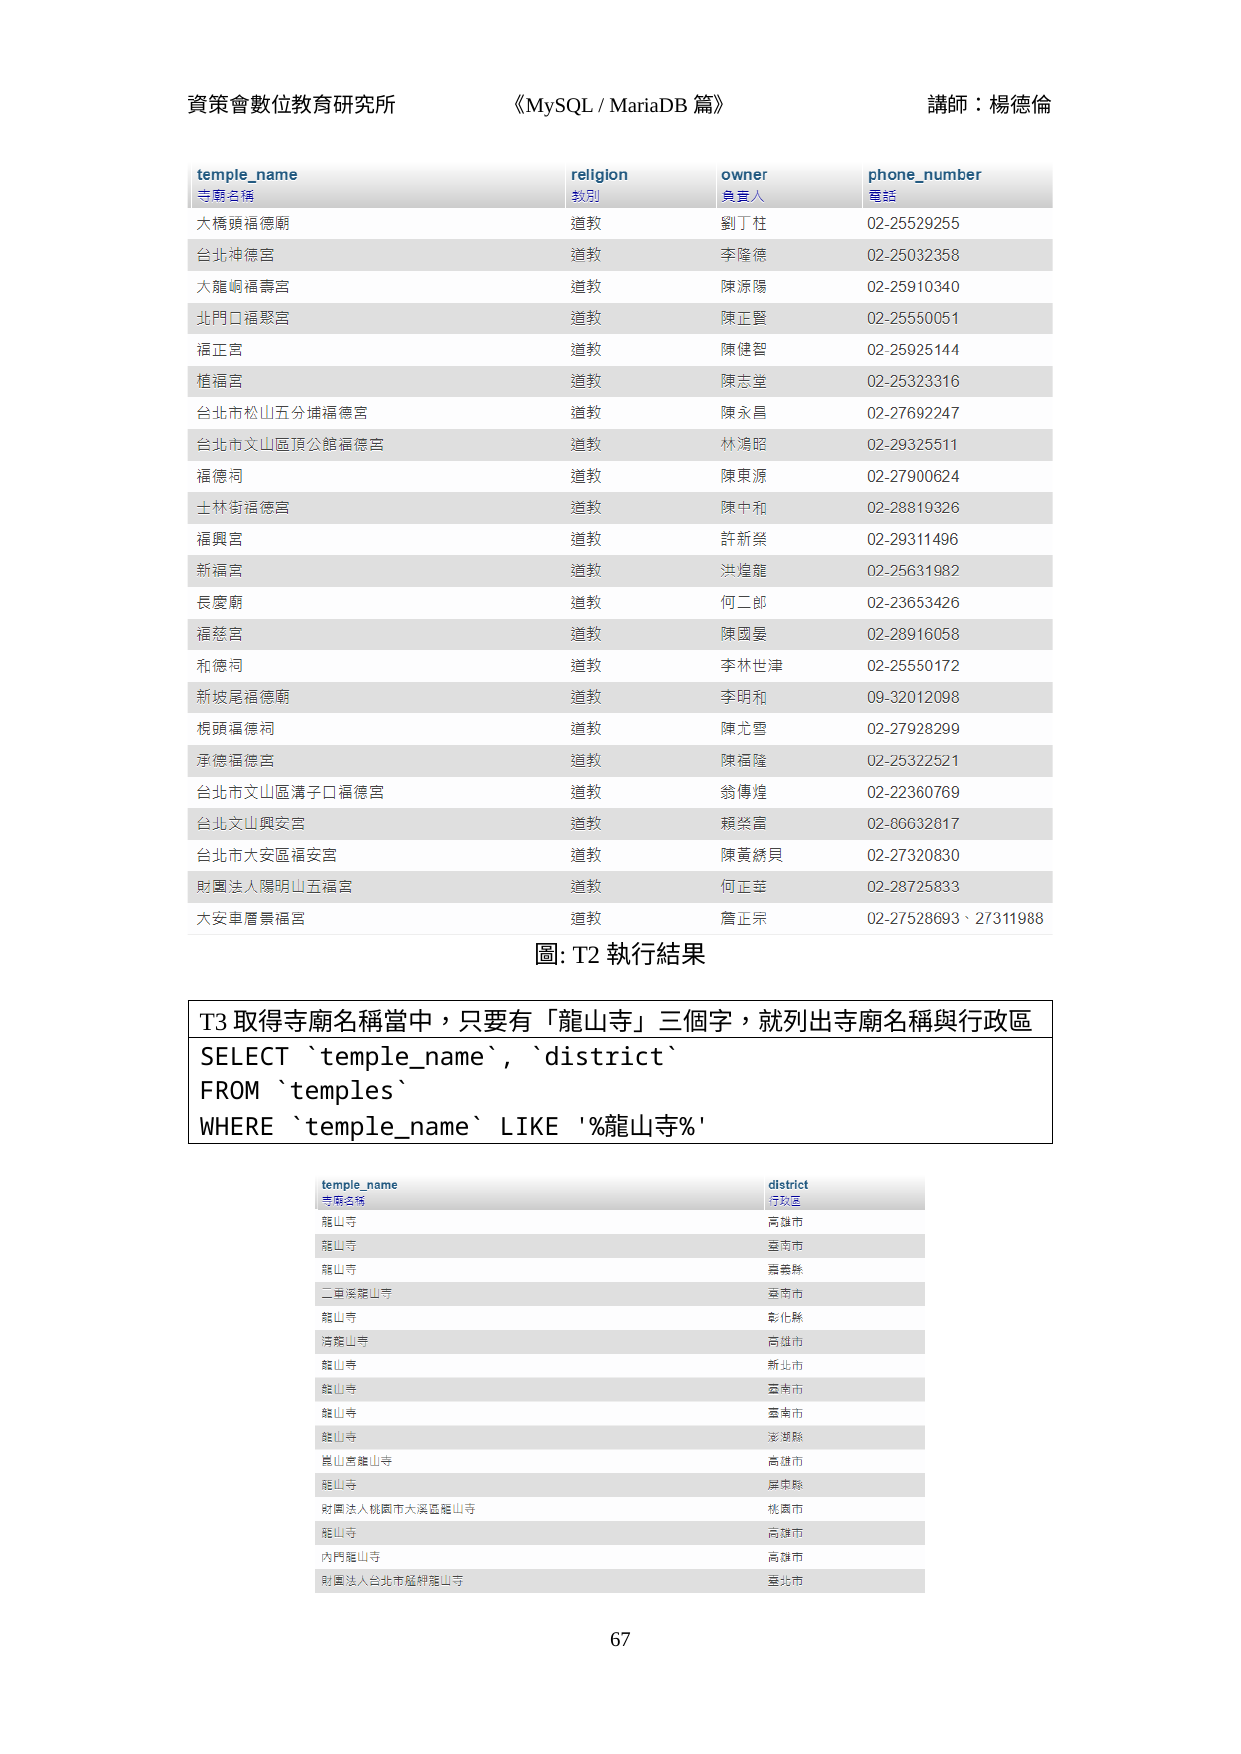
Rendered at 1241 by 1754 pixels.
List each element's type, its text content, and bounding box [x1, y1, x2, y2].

table_cell SELECT `temple_name`, `district` FROM `temples` WHERE `temple_name` LIKE '%龍山寺%' [189, 1038, 1052, 1143]
table_header T3 取得寺廟名稱當中，只要有「龍山寺」三個字，就列出寺廟名稱與行政區 [189, 1001, 1052, 1037]
picture [187, 150, 1053, 935]
picture [315, 1172, 925, 1597]
text 圖: T2 執行結果 [187, 935, 1053, 971]
